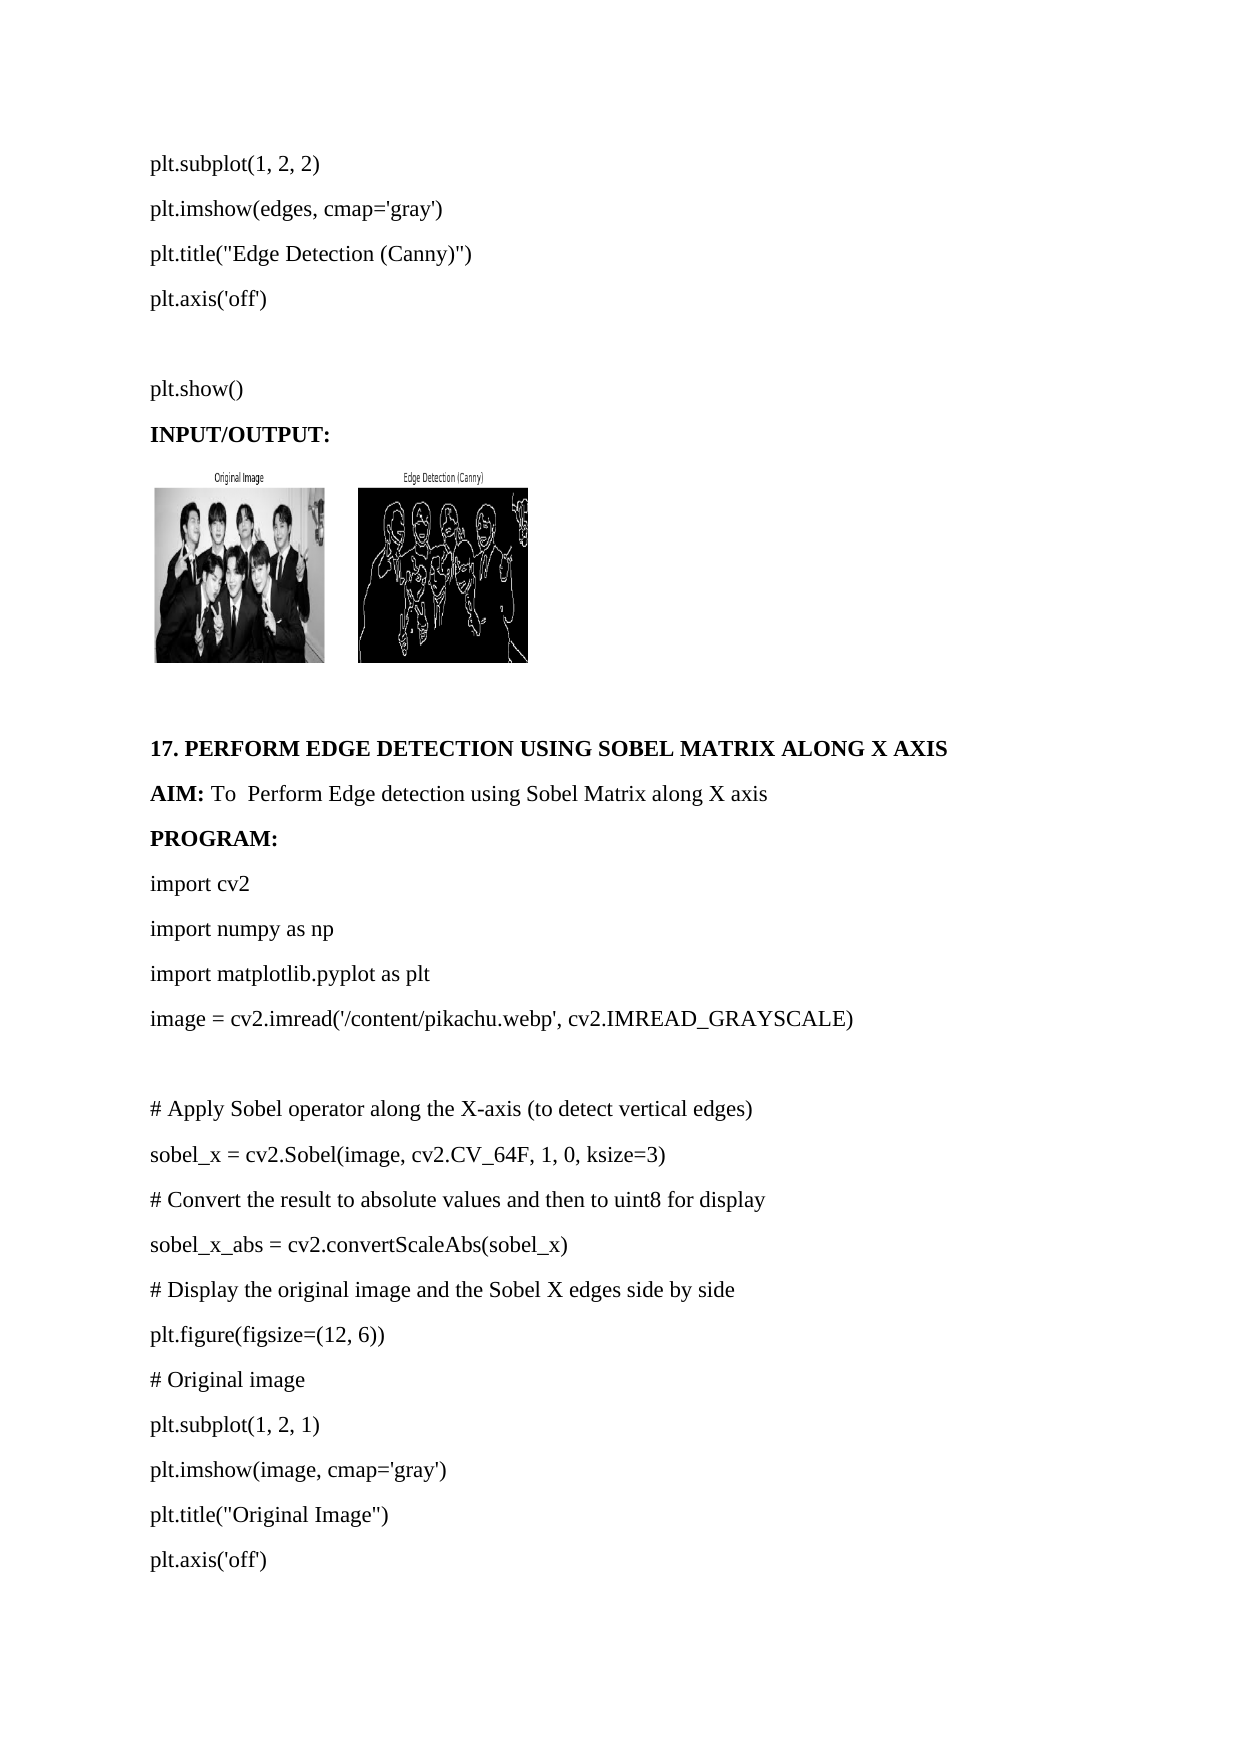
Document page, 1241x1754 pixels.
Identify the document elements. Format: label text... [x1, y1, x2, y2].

picture [150, 465, 532, 671]
text sobel_x_abs = cv2.convertScaleAbs(sobel_x) [150, 1231, 1090, 1257]
text sobel_x = cv2.Sobel(image, cv2.CV_64F, 1, 0, ksize=3) [150, 1141, 1090, 1167]
text plt.imshow(image, cmap='gray') [150, 1456, 1090, 1483]
text import numpy as np [150, 915, 1090, 941]
text plt.imshow(edges, cmap='gray') [150, 195, 1090, 221]
text import cv2 [150, 870, 1090, 896]
text plt.show() [150, 376, 1090, 402]
text INPUT/OUTPUT: [150, 421, 1090, 447]
text PROGRAM: [150, 825, 1090, 851]
text import matplotlib.pyplot as plt [150, 960, 1090, 987]
text # Display the original image and the Sobel X edges side by side [150, 1276, 1090, 1302]
text plt.figure(figsize=(12, 6)) [150, 1321, 1090, 1347]
text plt.axis('off') [150, 285, 1090, 312]
text image = cv2.imread('/content/pikachu.webp', cv2.IMREAD_GRAYSCALE) [150, 1005, 1090, 1032]
text plt.subplot(1, 2, 1) [150, 1411, 1090, 1438]
text plt.title("Original Image") [150, 1501, 1090, 1528]
text # Apply Sobel operator along the X-axis (to detect vertical edges) [150, 1096, 1090, 1122]
text # Convert the result to absolute values and then to uint8 for display [150, 1186, 1090, 1212]
text plt.axis('off') [150, 1547, 1090, 1573]
text AIM: To Perform Edge detection using Sobel Matrix along X axis [150, 780, 1090, 806]
text 17. PERFORM EDGE DETECTION USING SOBEL MATRIX ALONG X AXIS [150, 735, 1090, 761]
text plt.title("Edge Detection (Canny)") [150, 240, 1090, 267]
text plt.subplot(1, 2, 2) [150, 150, 1090, 176]
text # Original image [150, 1366, 1090, 1392]
